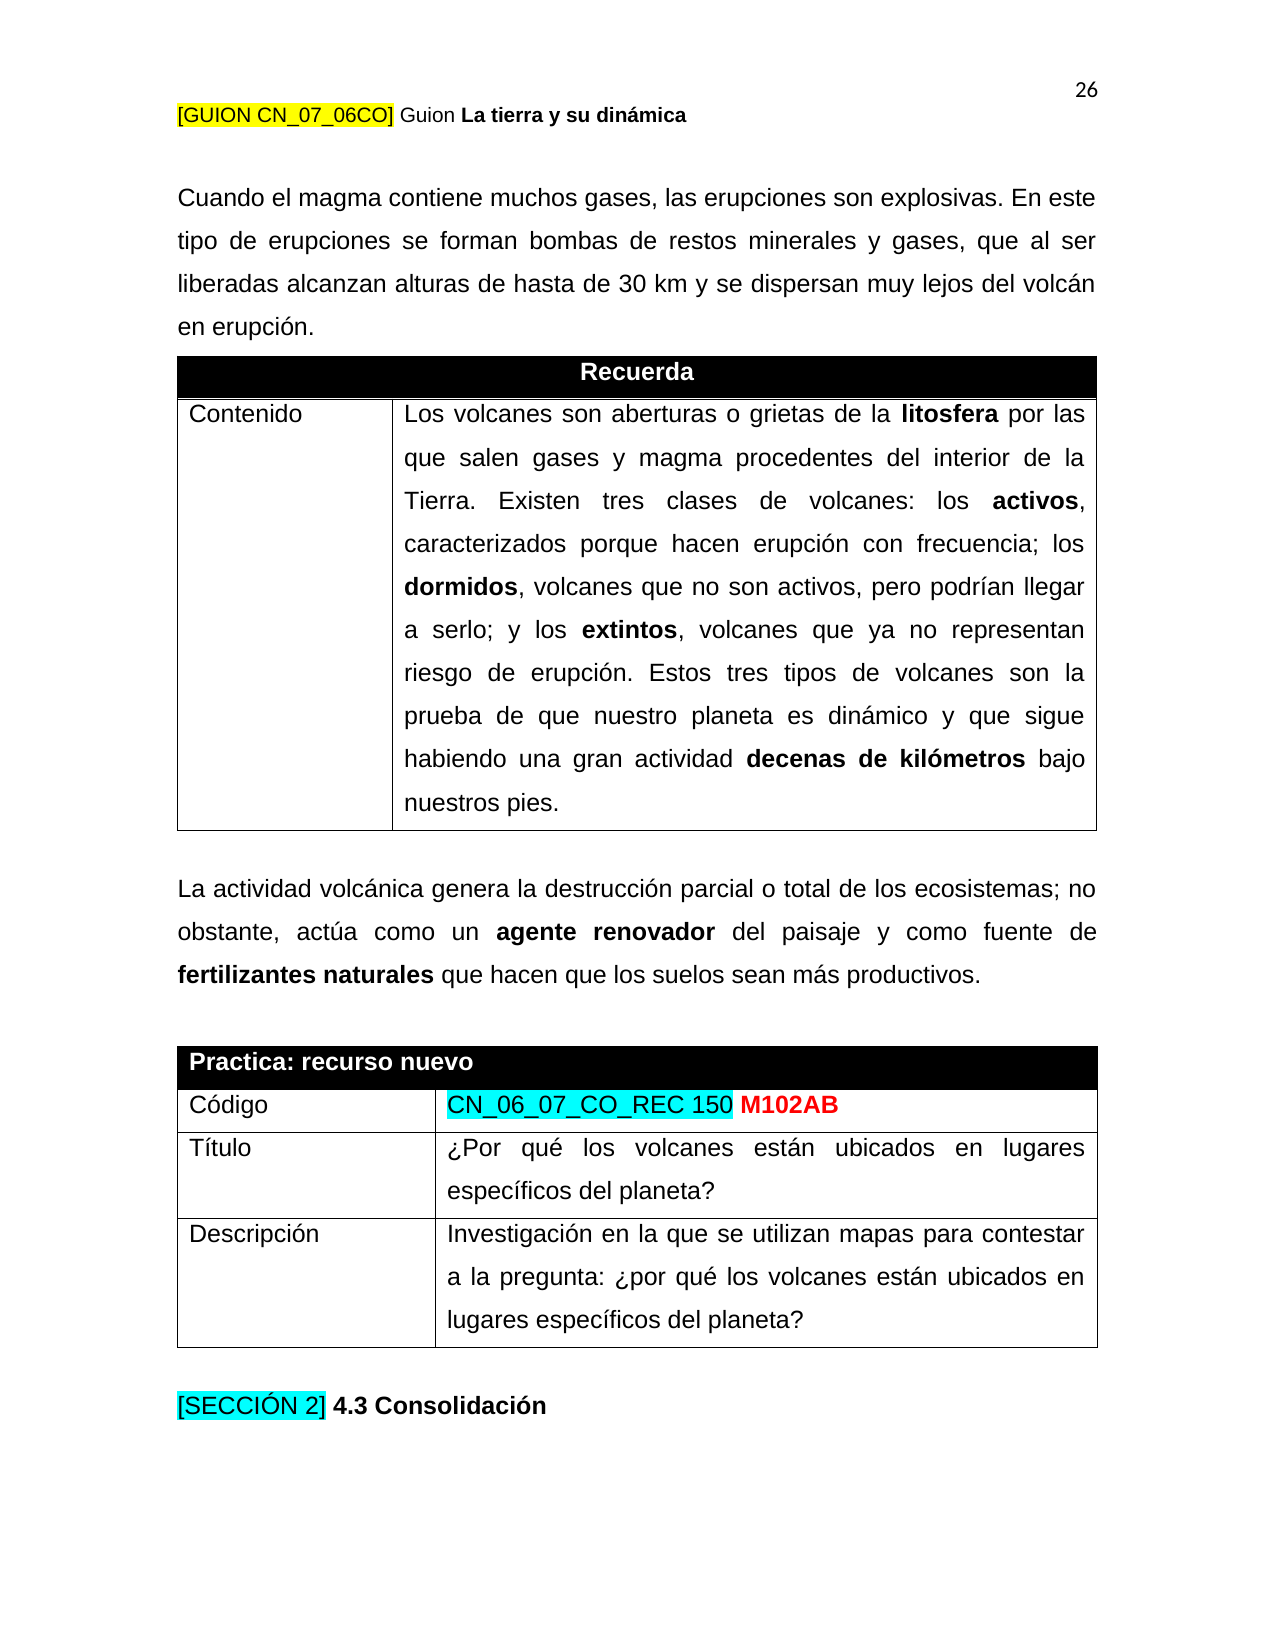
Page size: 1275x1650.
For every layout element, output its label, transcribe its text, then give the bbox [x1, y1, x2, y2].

table_cell Título [178, 1133, 435, 1218]
table_cell ¿Por qué los volcanes están ubicados en lugares específicos del planeta? [436, 1133, 1097, 1218]
table_header Recuerda [178, 357, 1096, 398]
table_cell Investigación en la que se utilizan mapas para contestar a la pregunta: ¿por qué los volcanes están ubicados en lugares específicos del planeta? [436, 1219, 1097, 1347]
text La actividad volcánica genera la destrucción parcial o total de los ecosistemas; no obstante, actúa como un agente renovador del paisaje y como fuente de fertilizantes naturales que hacen que los suelos sean más productivos. [177, 874, 1098, 989]
text Cuando el magma contiene muchos gases, las erupciones son explosivas. En este tipo de erupciones se forman bombas de restos minerales y gases, que al ser liberadas alcanzan alturas de hasta de 30 km y se dispersan muy lejos del volcán en erupción. [177, 183, 1098, 341]
table_cell Descripción [178, 1219, 435, 1347]
table_cell Los volcanes son aberturas o grietas de la litosfera por las que salen gases y magma procedentes del interior de la Tierra. Existen tres clases de volcanes: los activos, caracterizados porque hacen erupción con frecuencia; los dormidos, volcanes que no son activos, pero podrían llegar a serlo; y los extintos, volcanes que ya no representan riesgo de erupción. Estos tres tipos de volcanes son la prueba de que nuestro planeta es dinámico y que sigue habiendo una gran actividad decenas de kilómetros bajo nuestros pies. [393, 400, 1096, 829]
table_cell Código [178, 1090, 435, 1132]
list [SECCIÓN 2] 4.3 Consolidación [326, 1391, 1098, 1420]
table_header Practica: recurso nuevo [178, 1047, 1097, 1089]
table_cell CN_06_07_CO_REC 150 M102AB [436, 1090, 1097, 1132]
table_cell Contenido [178, 400, 392, 829]
